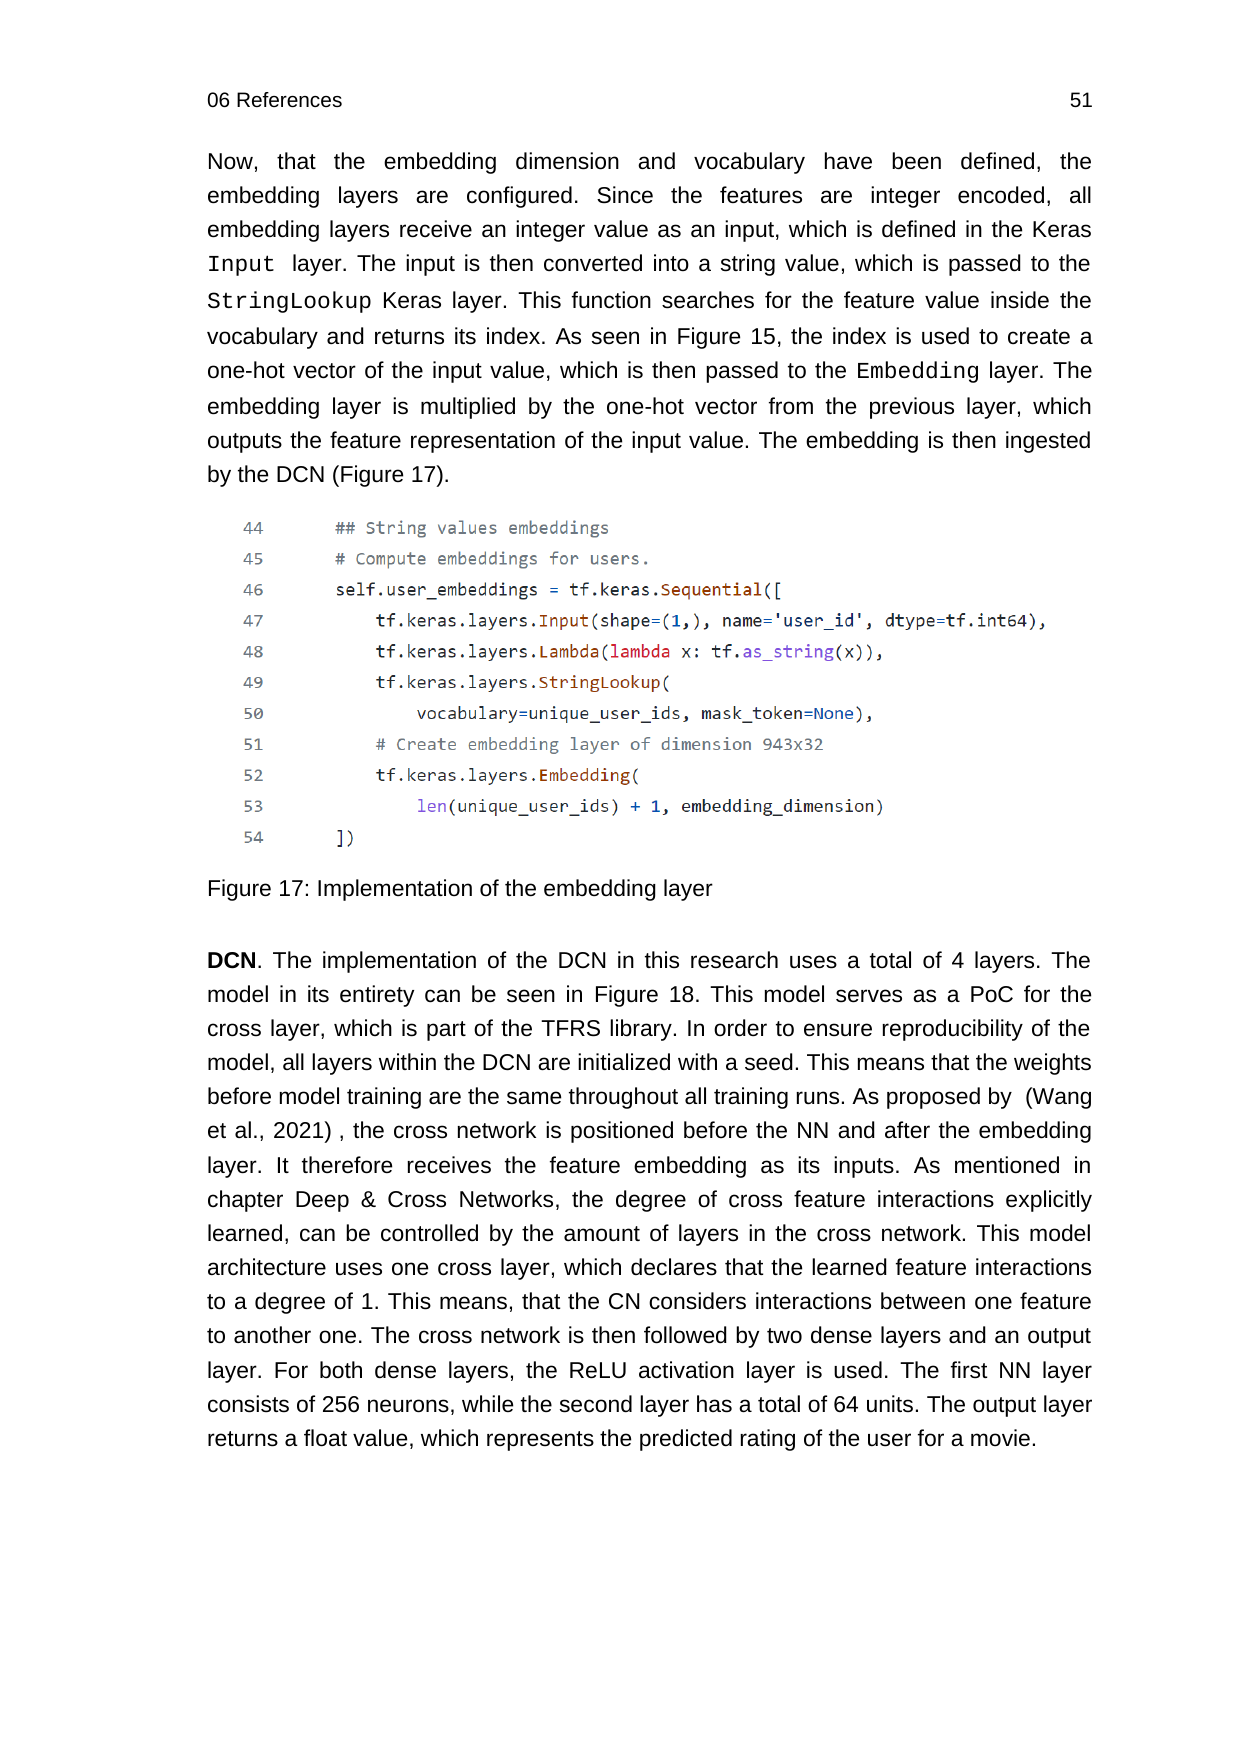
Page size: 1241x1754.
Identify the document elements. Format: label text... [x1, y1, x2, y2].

text DCN. The implementation of the DCN in this research uses a total of 4 layers. The model in its entirety can be seen in Figure 20. This model serves as a PoC for the cross layer, which is part of the TFRS library. In order to ensure reproducibility of the model, all layers within the DCN are initialized with a seed. This means that the weights before model training are the same throughout all training runs. As proposed by , the cross network is positioned before the NN and after the embedding layer. It therefore receives the feature embedding as its inputs. As mentioned in chapter Deep & Cross Networks, the degree of cross feature interactions explicitly learned, can be controlled by the amount of layers in the cross network. This model architecture uses one cross layer, which declares that the learned feature interactions to a degree of 1. This means, that the CN considers interactions between one feature to another one. The cross network is then followed by two dense layers and an output layer. For both dense layers, the ReLU activation layer is used. The first NN layer consists of 256 neurons, while the second layer has a total of 64 units. The output layer returns a float value, which represents the predicted rating of the user for a movie. [207, 947, 1092, 1451]
picture [206, 508, 1093, 855]
